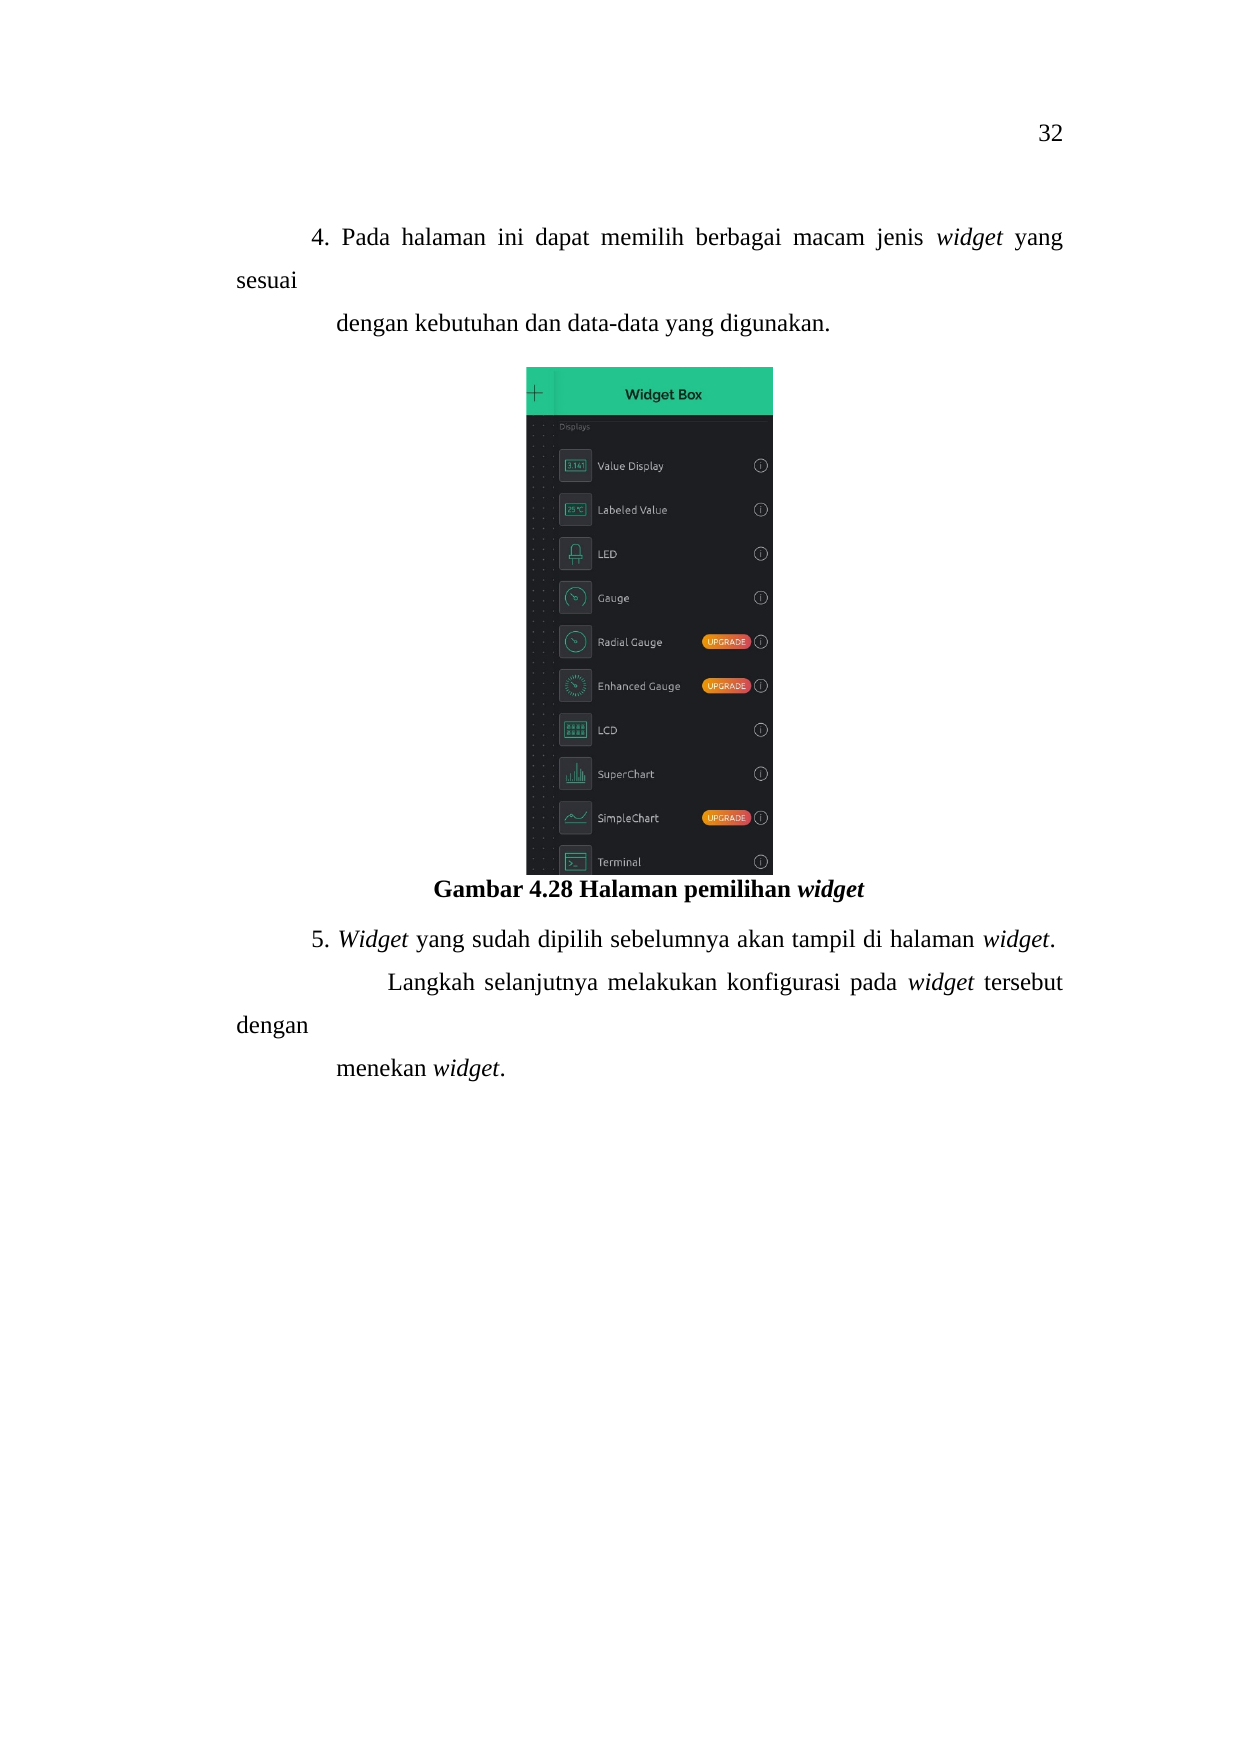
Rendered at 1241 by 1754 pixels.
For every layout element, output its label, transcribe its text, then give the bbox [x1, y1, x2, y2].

text 5. Widget yang sudah dipilih sebelumnya akan tampil di halaman widget. Langkah selanjutnya melakukan konfigurasi pada widget tersebut dengan menekan widget. [236, 924, 1063, 1082]
text 4. Pada halaman ini dapat memilih berbagai macam jenis widget yang sesuai dengan kebutuhan dan data-data yang digunakan. [236, 222, 1063, 337]
picture [526, 367, 773, 875]
